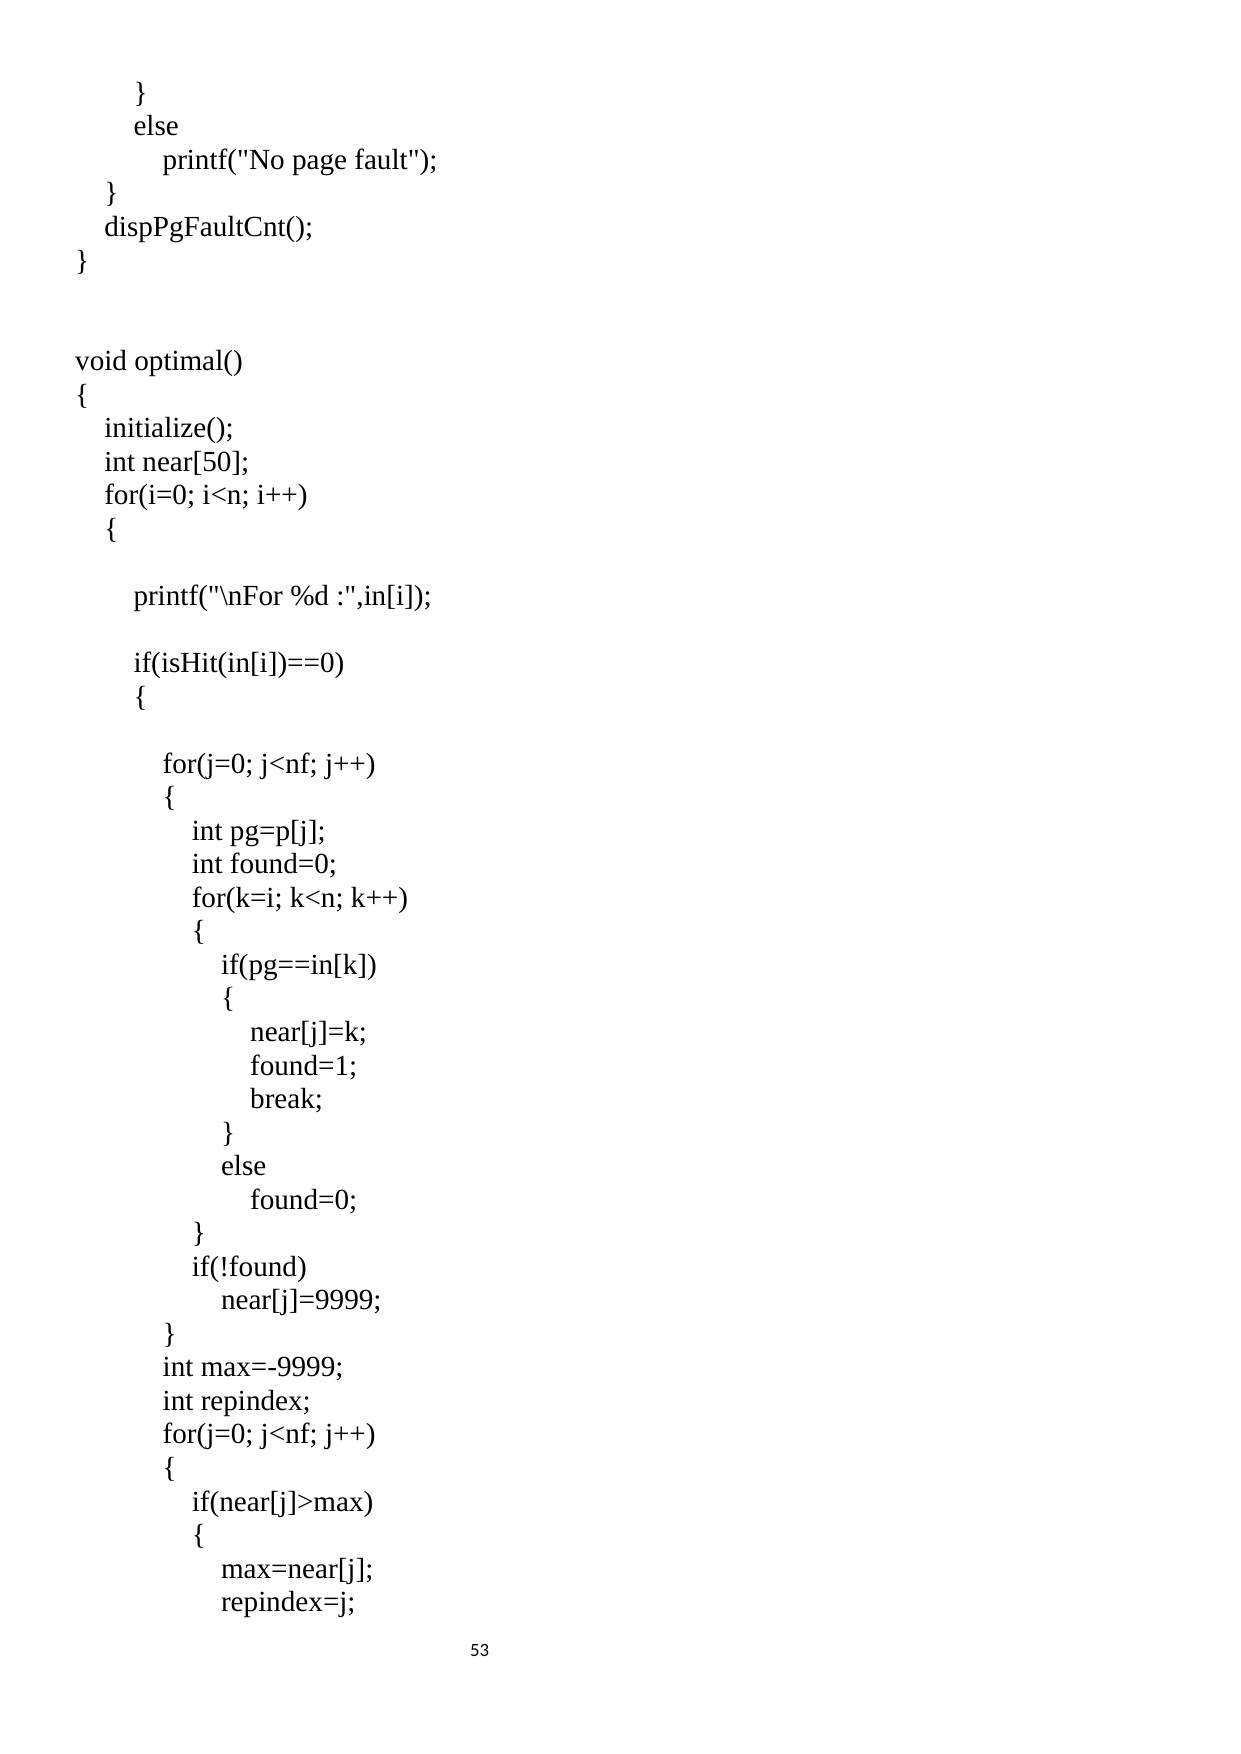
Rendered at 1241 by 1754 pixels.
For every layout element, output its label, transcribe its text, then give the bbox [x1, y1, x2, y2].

text printf("\nFor %d :",in[i]); [75, 578, 1165, 612]
text dispPgFaultCnt(); [75, 209, 1165, 243]
text void optimal() [75, 343, 1165, 377]
text max=near[j]; [75, 1551, 1165, 1584]
text if(isHit(in[i])==0) [75, 645, 1165, 679]
text { [75, 377, 1165, 410]
text { [75, 913, 1165, 947]
text for(j=0; j<nf; j++) [75, 1417, 1165, 1450]
text printf("No page fault"); [75, 142, 1165, 176]
text found=1; [75, 1048, 1165, 1081]
text if(pg==in[k]) [75, 947, 1165, 981]
text } [75, 75, 1165, 108]
text for(i=0; i<n; i++) [75, 477, 1165, 511]
text { [75, 511, 1165, 544]
text { [75, 1450, 1165, 1484]
text } [75, 1316, 1165, 1349]
text near[j]=k; [75, 1014, 1165, 1048]
text break; [75, 1081, 1165, 1115]
text int near[50]; [75, 444, 1165, 477]
text if(!found) [75, 1249, 1165, 1282]
text else [75, 108, 1165, 142]
text if(near[j]>max) [75, 1484, 1165, 1517]
text int max=-9999; [75, 1349, 1165, 1383]
text int pg=p[j]; [75, 813, 1165, 846]
text for(j=0; j<nf; j++) [75, 746, 1165, 779]
text { [75, 779, 1165, 813]
text } [75, 243, 1165, 276]
text { [75, 1517, 1165, 1551]
text } [75, 176, 1165, 209]
text near[j]=9999; [75, 1282, 1165, 1316]
text for(k=i; k<n; k++) [75, 880, 1165, 913]
text } [75, 1115, 1165, 1148]
text repindex=j; [75, 1584, 1165, 1618]
text else [75, 1148, 1165, 1182]
text initialize(); [75, 410, 1165, 444]
text { [75, 981, 1165, 1014]
text } [75, 1215, 1165, 1249]
text int repindex; [75, 1383, 1165, 1417]
text { [75, 679, 1165, 712]
text int found=0; [75, 846, 1165, 880]
text found=0; [75, 1182, 1165, 1215]
